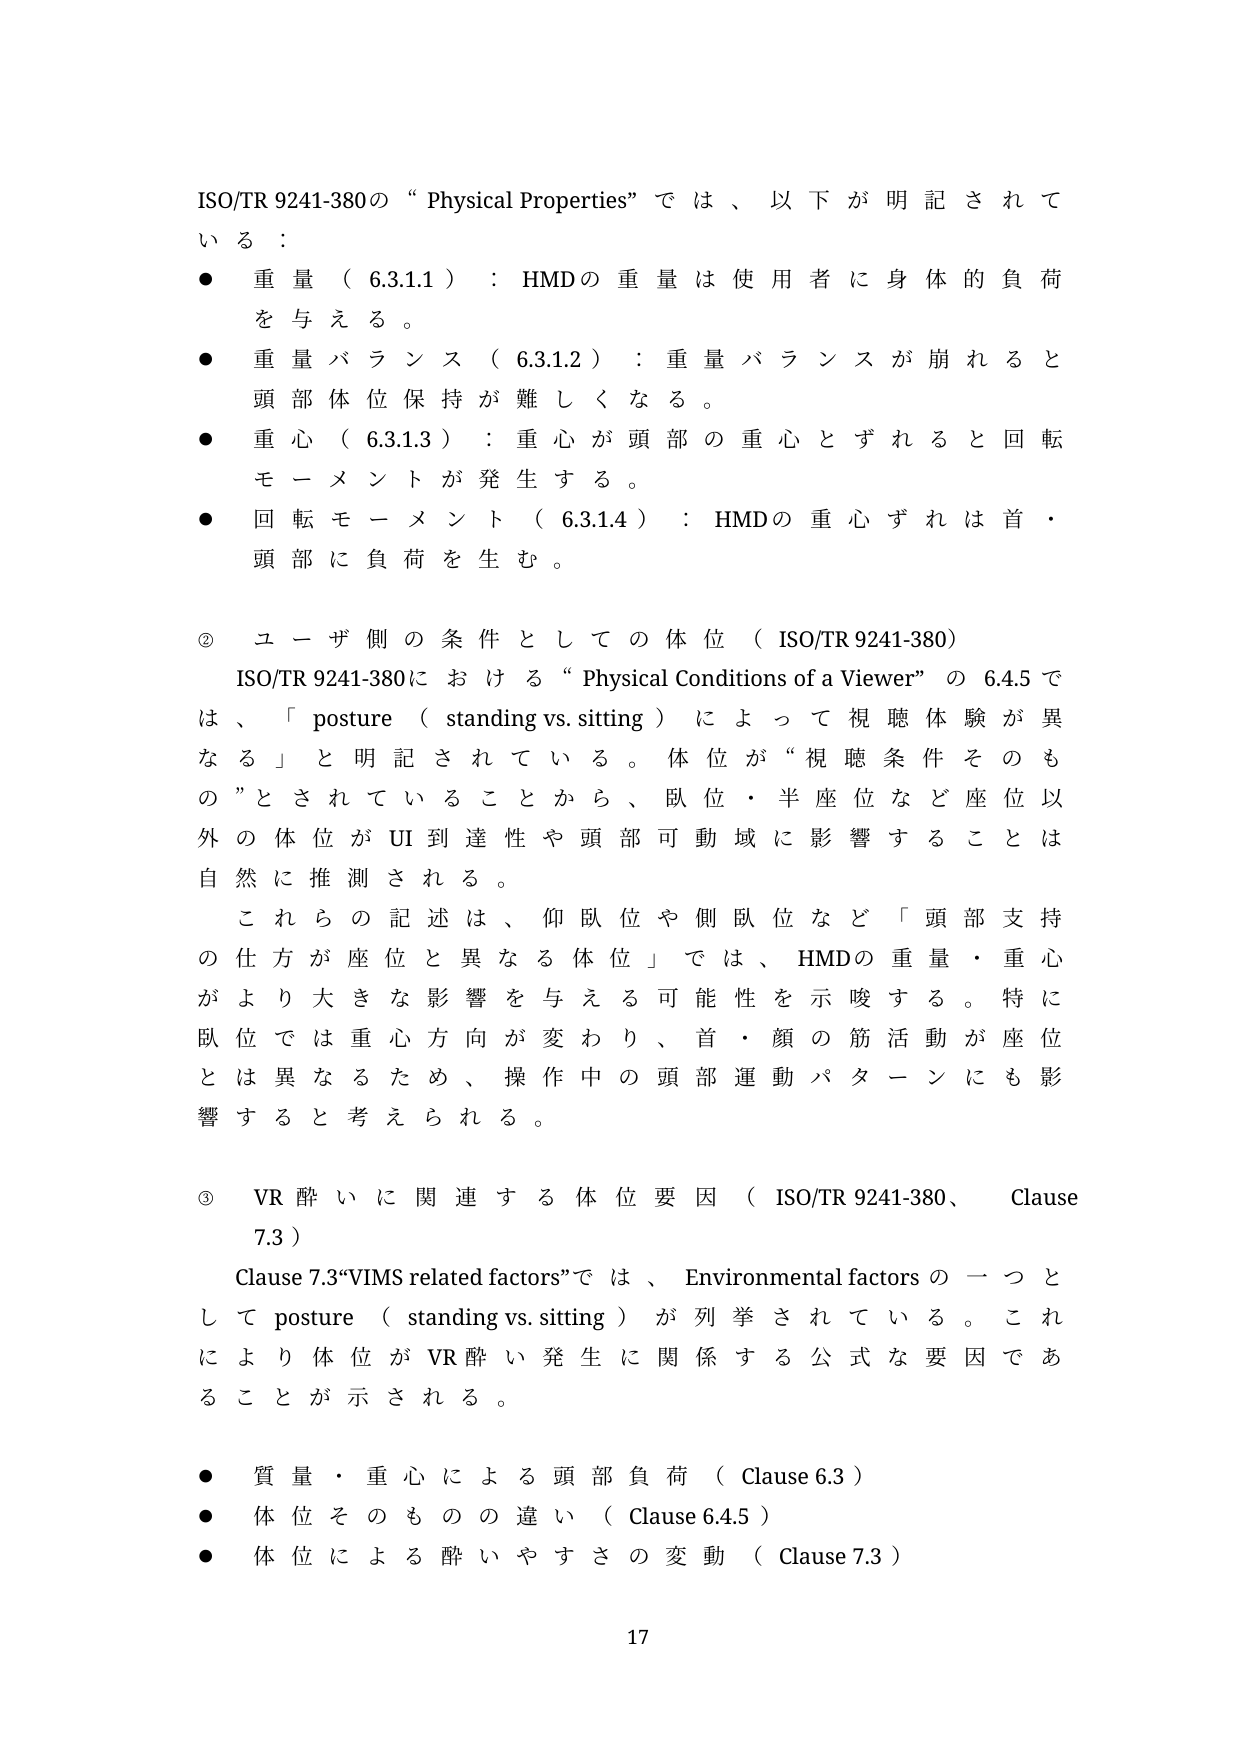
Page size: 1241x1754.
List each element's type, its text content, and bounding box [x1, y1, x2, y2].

text Clause 7.3“VIMS related factors”では、Environmental factorsの一つとしてposture（standing vs. sitting）が列挙されている。これにより体位がVR酔い発生に関係する公式な要因であることが示される。 [197, 1256, 1078, 1416]
list 回転モーメント（6.3.1.4）：HMDの重心ずれは首・頭部に負荷を生む。 [197, 498, 1078, 578]
text ISO/TR 9241-380の“Physical Properties”では、以下が明記されている： [197, 179, 1078, 258]
list 重心（6.3.1.3）：重心が頭部の重心とずれると回転モーメントが発生する。 [197, 418, 1078, 498]
list ユーザ側の条件としての体位（ISO/TR 9241-380） [197, 618, 1078, 657]
list 体位による酔いやすさの変動（Clause 7.3） [197, 1535, 1078, 1575]
text これらの記述は、仰臥位や側臥位など「頭部支持の仕方が座位と異なる体位」では、HMDの重量・重心がより大きな影響を与える可能性を示唆する。特に臥位では重心方向が変わり、首・顔の筋活動が座位とは異なるため、操作中の頭部運動パターンにも影響すると考えられる。 [197, 897, 1078, 1136]
list 体位そのものの違い（Clause 6.4.5） [197, 1495, 1078, 1535]
text ISO/TR 9241-380における“Physical Conditions of a Viewer”の6.4.5では、「posture（standing vs. sitting）によって視聴体験が異なる」と明記されている。体位が“視聴条件そのもの”とされていることから、臥位・半座位など座位以外の体位がUI到達性や頭部可動域に影響することは自然に推測される。 [197, 657, 1078, 897]
list VR 酔いに関連する体位要因（ISO/TR 9241-380、 Clause 7.3） [197, 1176, 1078, 1256]
list 重量（6.3.1.1）：HMDの重量は使用者に身体的負荷を与える。 [197, 258, 1078, 338]
list 質量・重心による頭部負荷（Clause 6.3） [197, 1455, 1078, 1495]
list 重量バランス（6.3.1.2）：重量バランスが崩れると頭部体位保持が難しくなる。 [197, 338, 1078, 418]
